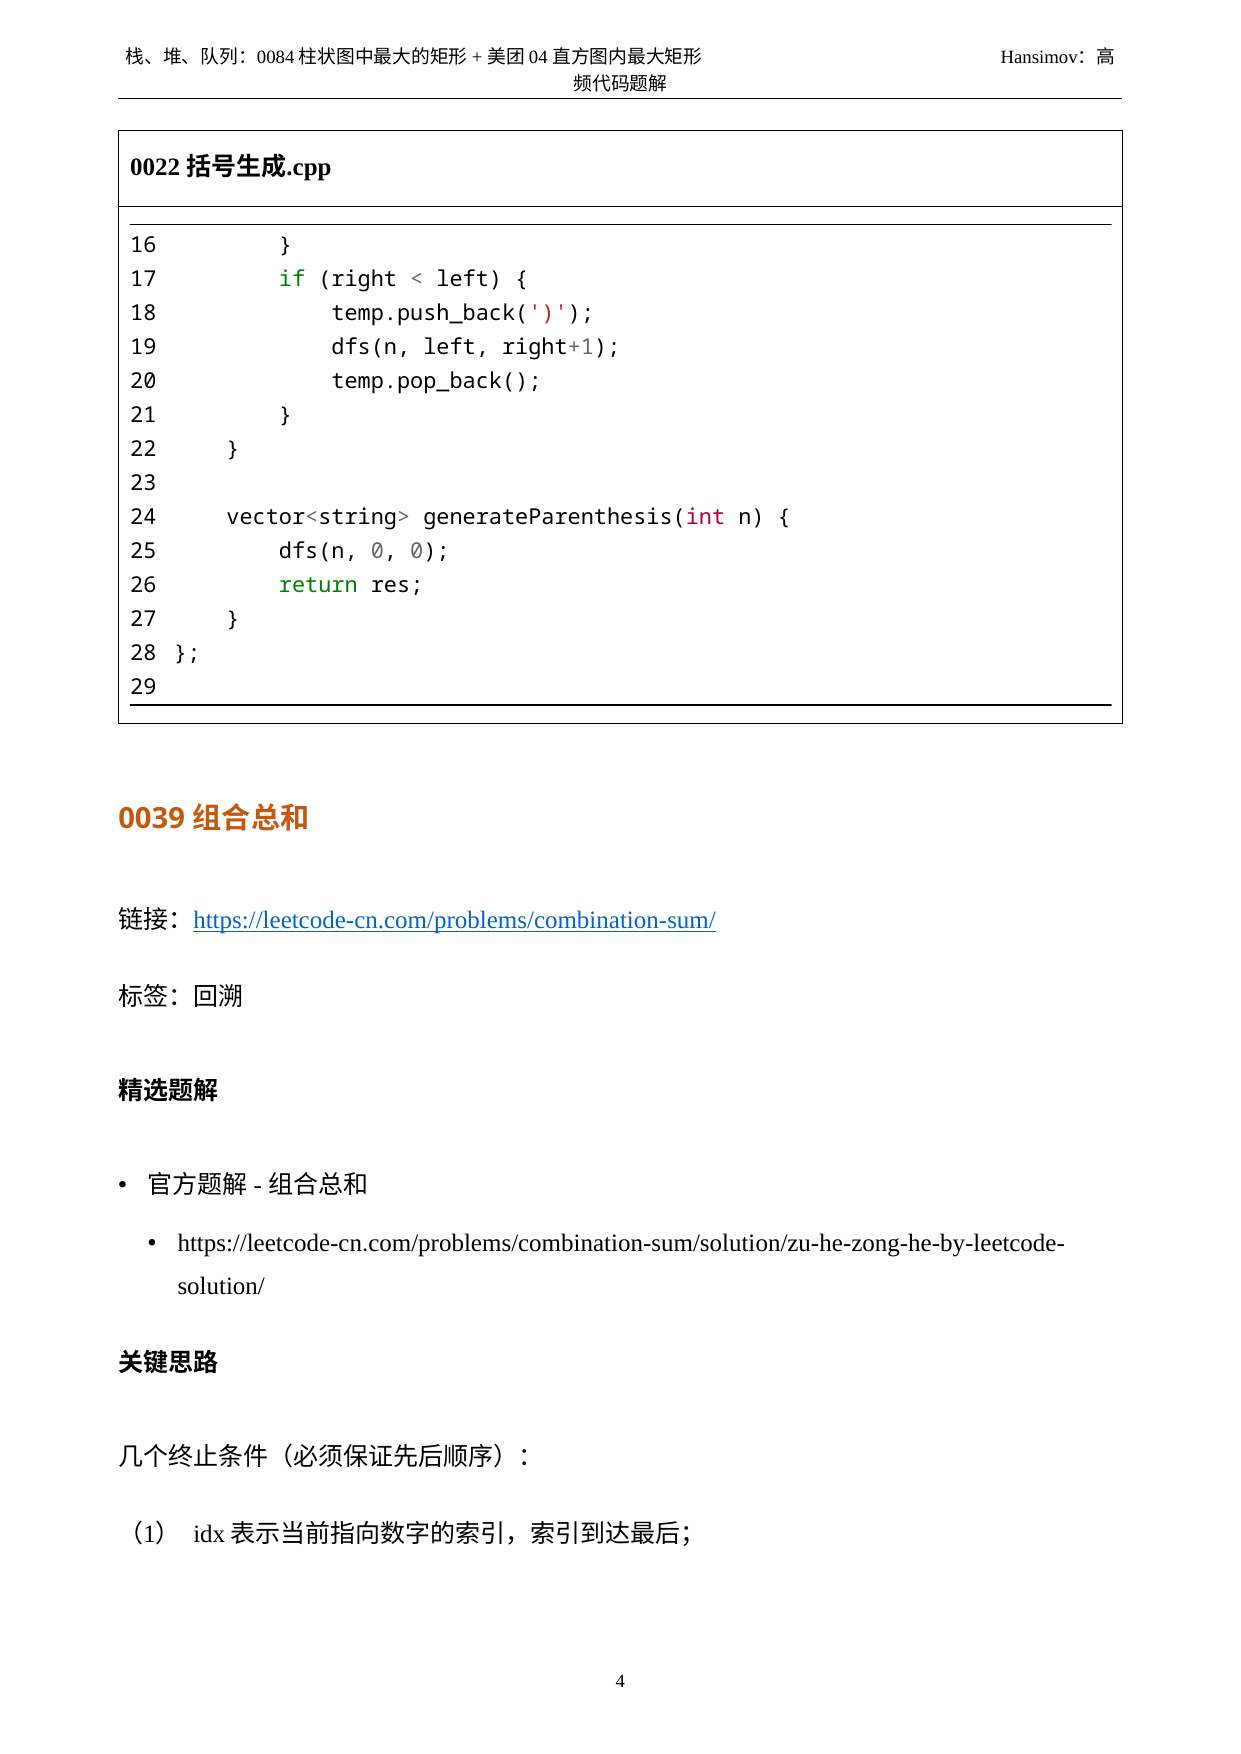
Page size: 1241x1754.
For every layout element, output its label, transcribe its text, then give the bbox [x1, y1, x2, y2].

text https://leetcode-cn.com/problems/combination-sum/solution/zu-he-zong-he-by-leetcode-solution/ [148, 1226, 1122, 1302]
subtitle 精选题解 [118, 1055, 1097, 1123]
text 链接：https://leetcode-cn.com/problems/combination-sum/ [118, 884, 1122, 952]
text 标签：回溯 [118, 961, 1122, 1029]
text 几个终止条件（必须保证先后顺序）： [118, 1420, 1122, 1488]
text 官方题解 - 组合总和 [118, 1149, 1122, 1217]
subtitle 关键思路 [118, 1326, 1097, 1394]
table_header 0022 括号生成.cpp [119, 131, 1122, 206]
subtitle 0039 组合总和 [118, 782, 1097, 850]
list idx表示当前指向数字的索引，索引到达最后； [118, 1497, 1122, 1565]
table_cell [119, 207, 1122, 723]
